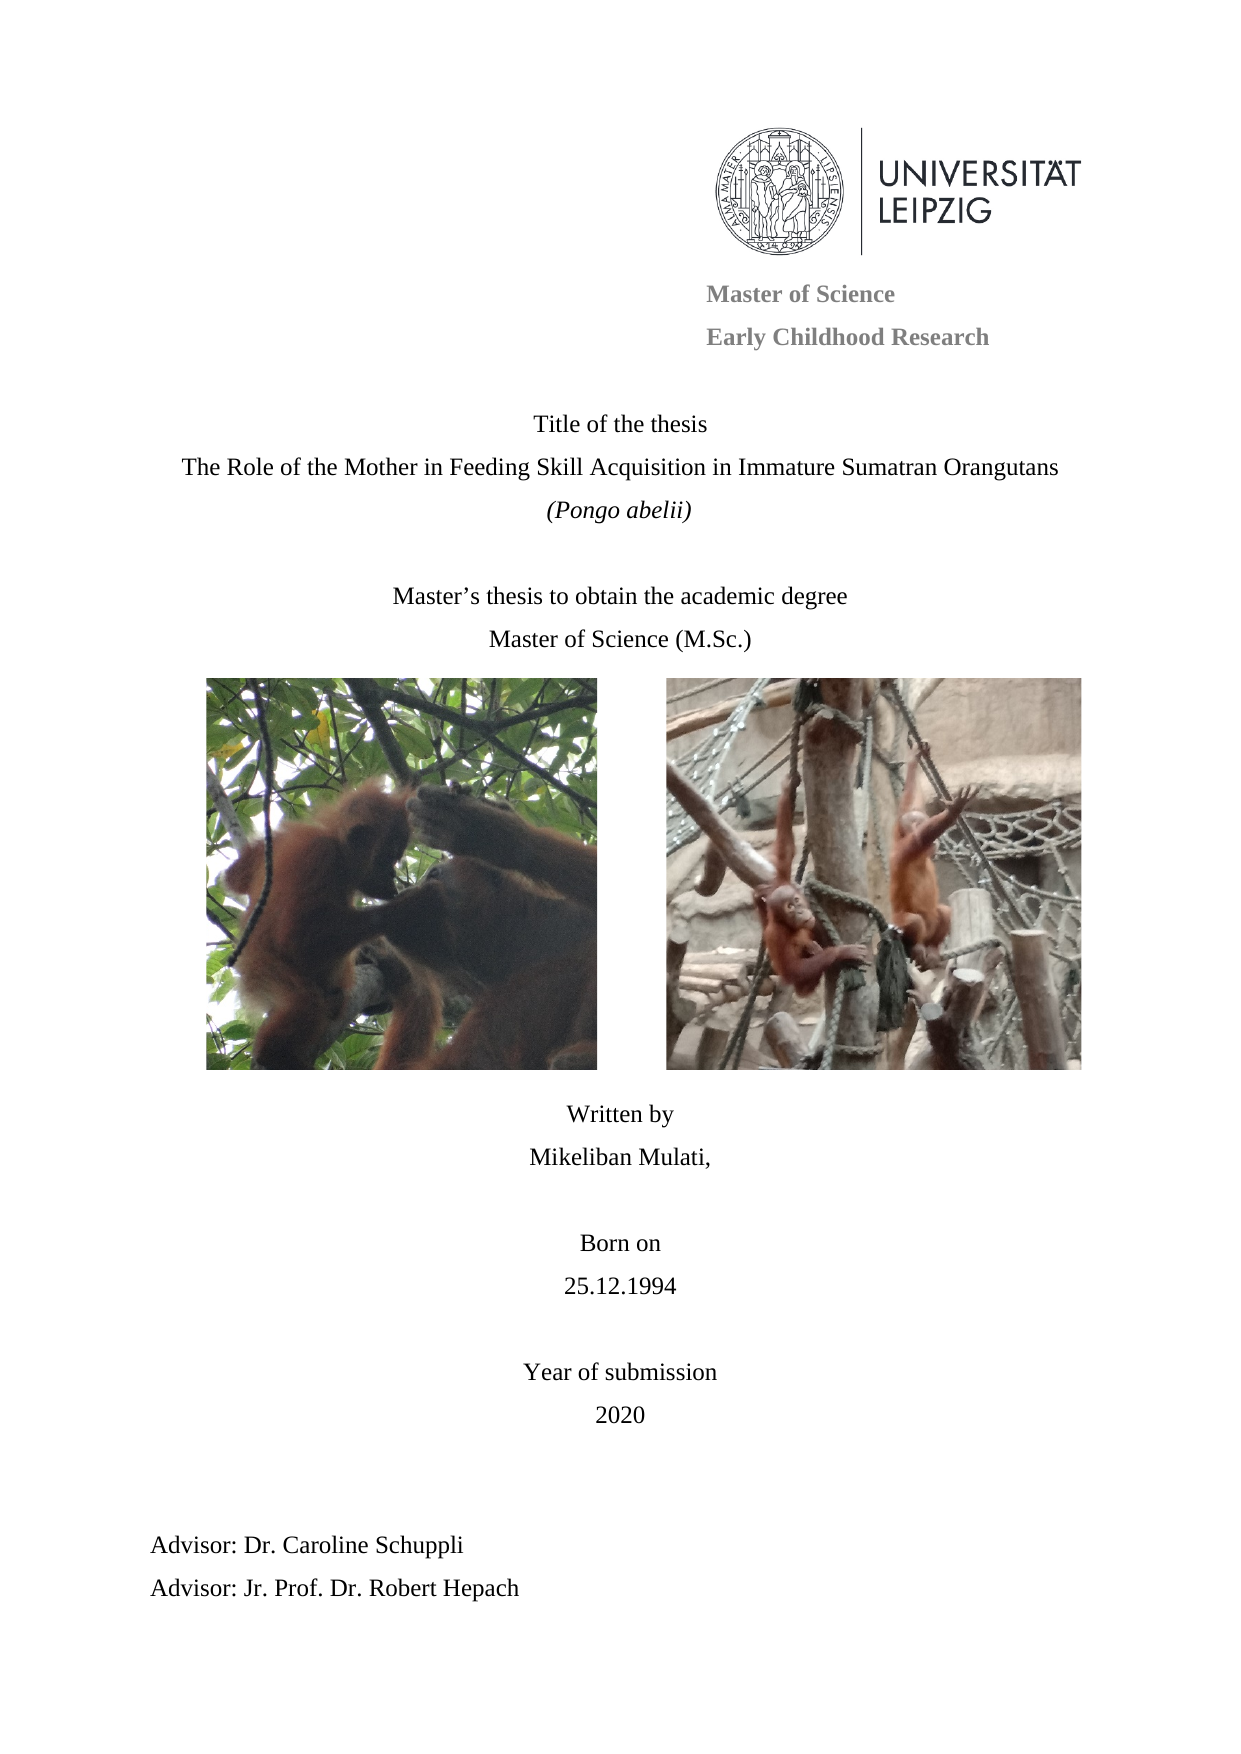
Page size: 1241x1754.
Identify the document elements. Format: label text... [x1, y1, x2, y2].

text Master’s thesis to obtain the academic degree [150, 581, 1090, 610]
picture [666, 678, 1082, 1070]
text Written by [150, 1099, 1090, 1127]
text Mikeliban Mulati, [150, 1142, 1090, 1171]
picture [206, 678, 598, 1070]
text Early Childhood Research [150, 322, 1090, 351]
text Title of the thesis [150, 409, 1090, 437]
text The Role of the Mother in Feeding Skill Acquisition in Immature Sumatran Orangutans (Pongo abelii) [150, 452, 1090, 524]
picture [704, 109, 1092, 273]
text Master of Science (M.Sc.) [150, 624, 1090, 653]
text Year of submission [150, 1357, 1090, 1386]
text Advisor: Jr. Prof. Dr. Robert Hepach [150, 1573, 1090, 1602]
text Born on [150, 1228, 1090, 1257]
text 2020 [150, 1401, 1090, 1429]
text 25.12.1994 [150, 1271, 1090, 1300]
text Master of Science [150, 279, 1090, 308]
text Advisor: Dr. Caroline Schuppli [150, 1530, 1090, 1559]
